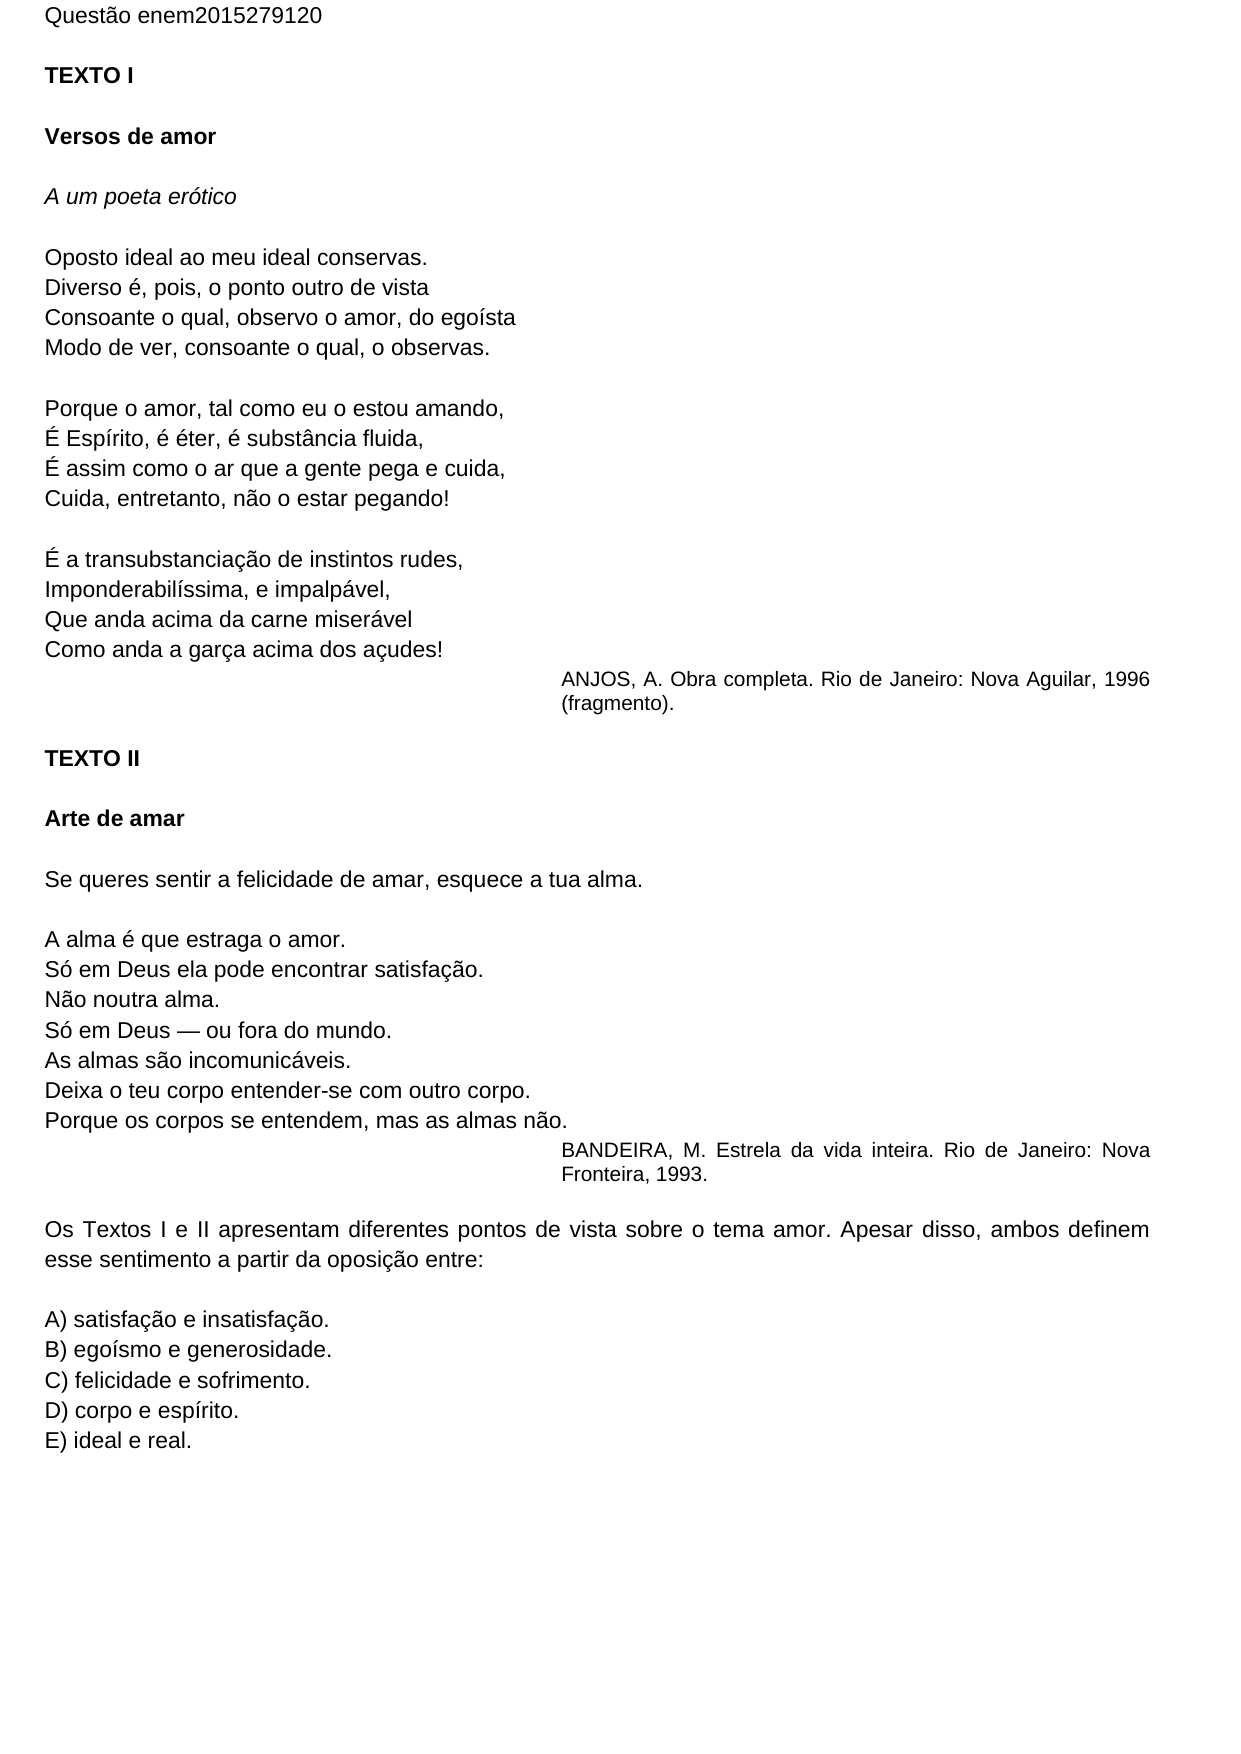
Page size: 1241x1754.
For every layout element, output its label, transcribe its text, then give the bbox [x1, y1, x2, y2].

text Porque os corpos se entendem, mas as almas não. [44, 1107, 1151, 1134]
text Os Textos I e II apresentam diferentes pontos de vista sobre o tema amor. Apesar disso, ambos definem esse sentimento a partir da oposição entre: [44, 1216, 1151, 1272]
text A um poeta erótico [44, 183, 1151, 210]
text C) felicidade e sofrimento. [44, 1367, 1151, 1393]
text Porque o amor, tal como eu o estou amando, [44, 395, 1151, 421]
text BANDEIRA, M. Estrela da vida inteira. Rio de Janeiro: Nova Fronteira, 1993. [561, 1137, 1151, 1185]
text É a transubstanciação de instintos rudes, [44, 546, 1151, 572]
text É assim como o ar que a gente pega e cuida, [44, 455, 1151, 482]
text A alma é que estraga o amor. [44, 926, 1151, 952]
text Versos de amor [44, 123, 1151, 149]
text Cuida, entretanto, não o estar pegando! [44, 485, 1151, 512]
text Imponderabilíssima, e impalpável, [44, 576, 1151, 602]
text Diverso é, pois, o ponto outro de vista [44, 274, 1151, 300]
text Deixa o teu corpo entender-se com outro corpo. [44, 1077, 1151, 1103]
text Que anda acima da carne miserável [44, 606, 1151, 633]
text E) ideal e real. [44, 1427, 1151, 1453]
text Questão enem2015279120 [44, 2, 1151, 28]
text ANJOS, A. Obra completa. Rio de Janeiro: Nova Aguilar, 1996 (fragmento). [561, 667, 1151, 714]
text B) egoísmo e generosidade. [44, 1336, 1151, 1363]
text D) corpo e espírito. [44, 1397, 1151, 1423]
text Não noutra alma. [44, 986, 1151, 1013]
text TEXTO II [44, 745, 1151, 771]
text Só em Deus — ou fora do mundo. [44, 1017, 1151, 1043]
text Se queres sentir a felicidade de amar, esquece a tua alma. [44, 866, 1151, 892]
text É Espírito, é éter, é substância fluida, [44, 425, 1151, 451]
text Arte de amar [44, 805, 1151, 832]
text As almas são incomunicáveis. [44, 1047, 1151, 1073]
text Modo de ver, consoante o qual, o observas. [44, 334, 1151, 361]
text TEXTO I [44, 62, 1151, 89]
text A) satisfação e insatisfação. [44, 1306, 1151, 1333]
text Consoante o qual, observo o amor, do egoísta [44, 304, 1151, 331]
text Só em Deus ela pode encontrar satisfação. [44, 956, 1151, 983]
text Oposto ideal ao meu ideal conservas. [44, 244, 1151, 270]
text Como anda a garça acima dos açudes! [44, 636, 1151, 663]
